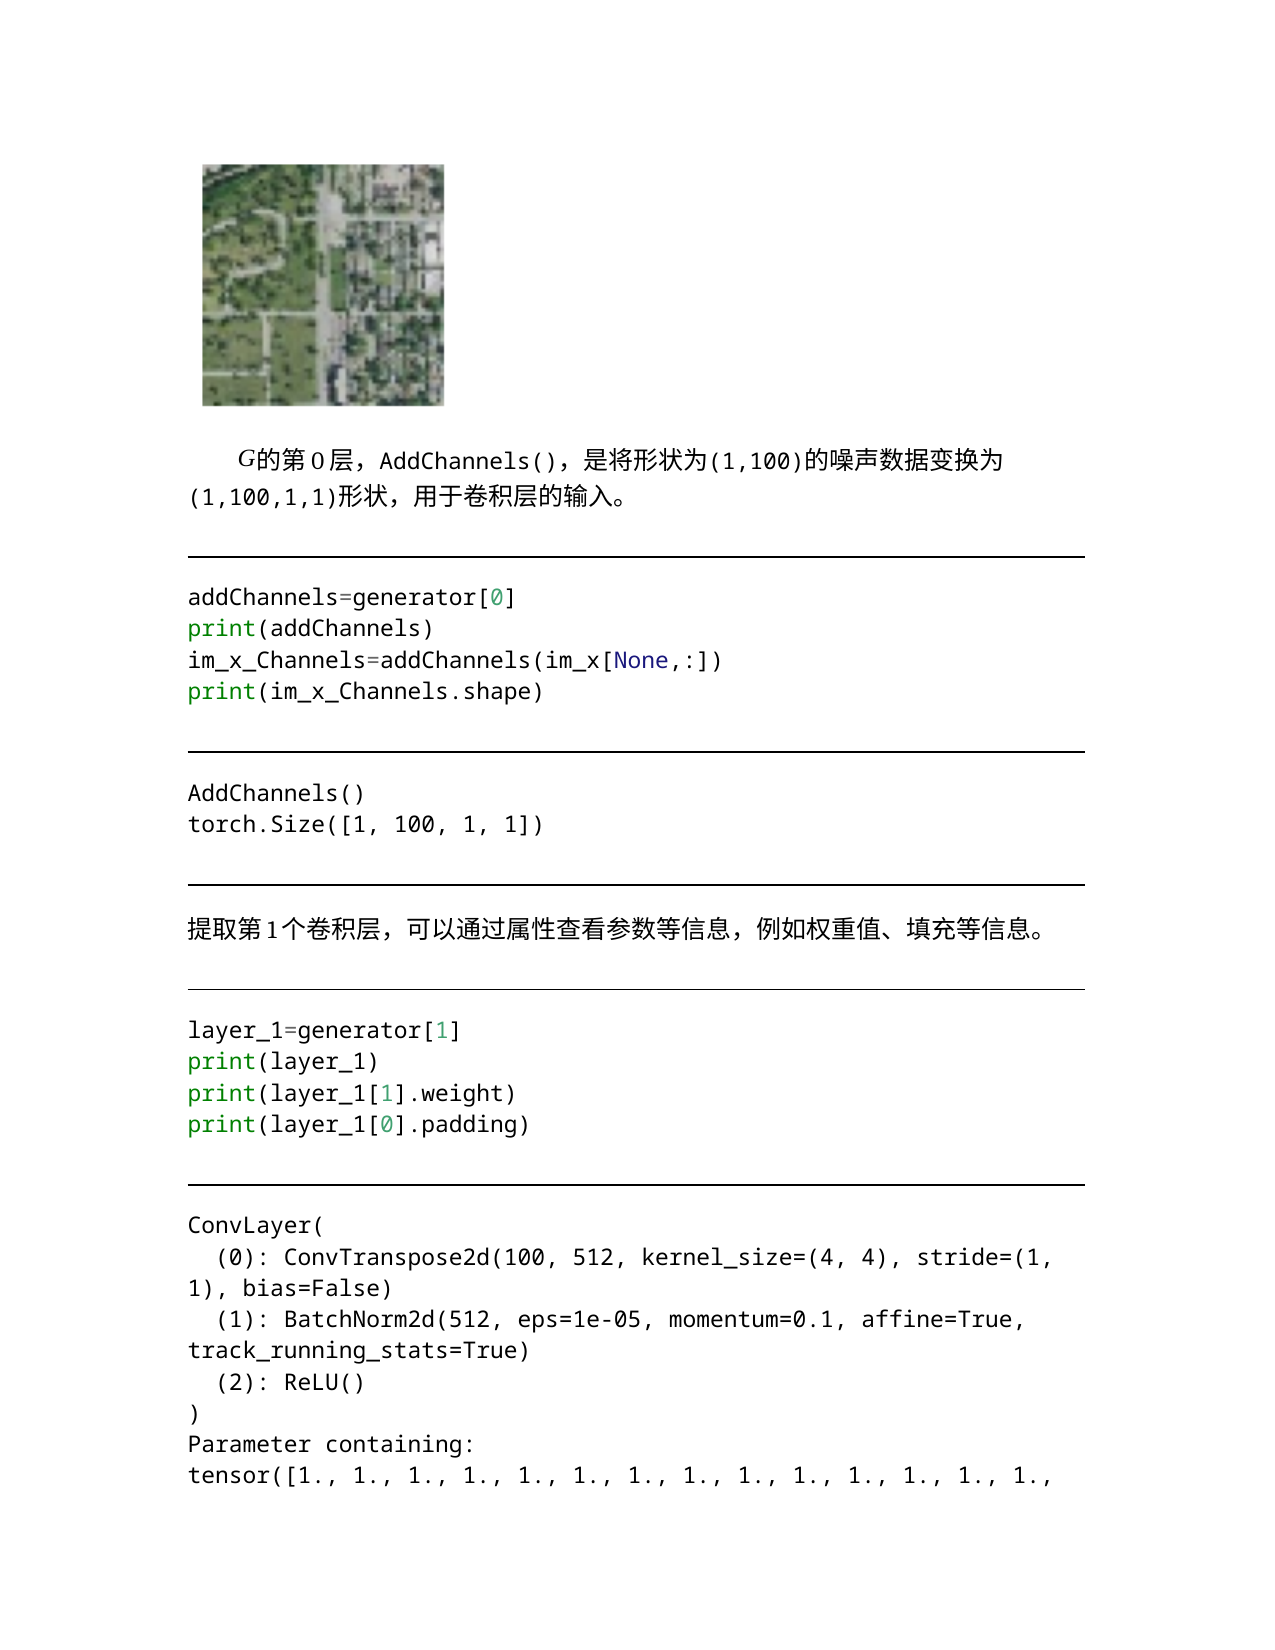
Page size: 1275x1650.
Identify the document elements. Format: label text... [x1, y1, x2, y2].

text AddChannels() torch.Size([1, 100, 1, 1]) [187, 777, 1087, 839]
text 的第0层，AddChannels()，是将形状为(1,100)的噪声数据变换为(1,100,1,1)形状，用于卷积层的输入。 [187, 440, 1087, 513]
text addChannels=generator[0] print(addChannels) im_x_Channels=addChannels(im_x[None,:]) print(im_x_Channels.shape) [187, 581, 1087, 706]
text 提取第1个卷积层，可以通过属性查看参数等信息，例如权重值、填充等信息。 [187, 909, 1087, 946]
text layer_1=generator[1] print(layer_1) print(layer_1[1].weight) print(layer_1[0].padding) [187, 1014, 1087, 1139]
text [187, 1209, 1087, 1491]
picture [187, 150, 459, 422]
